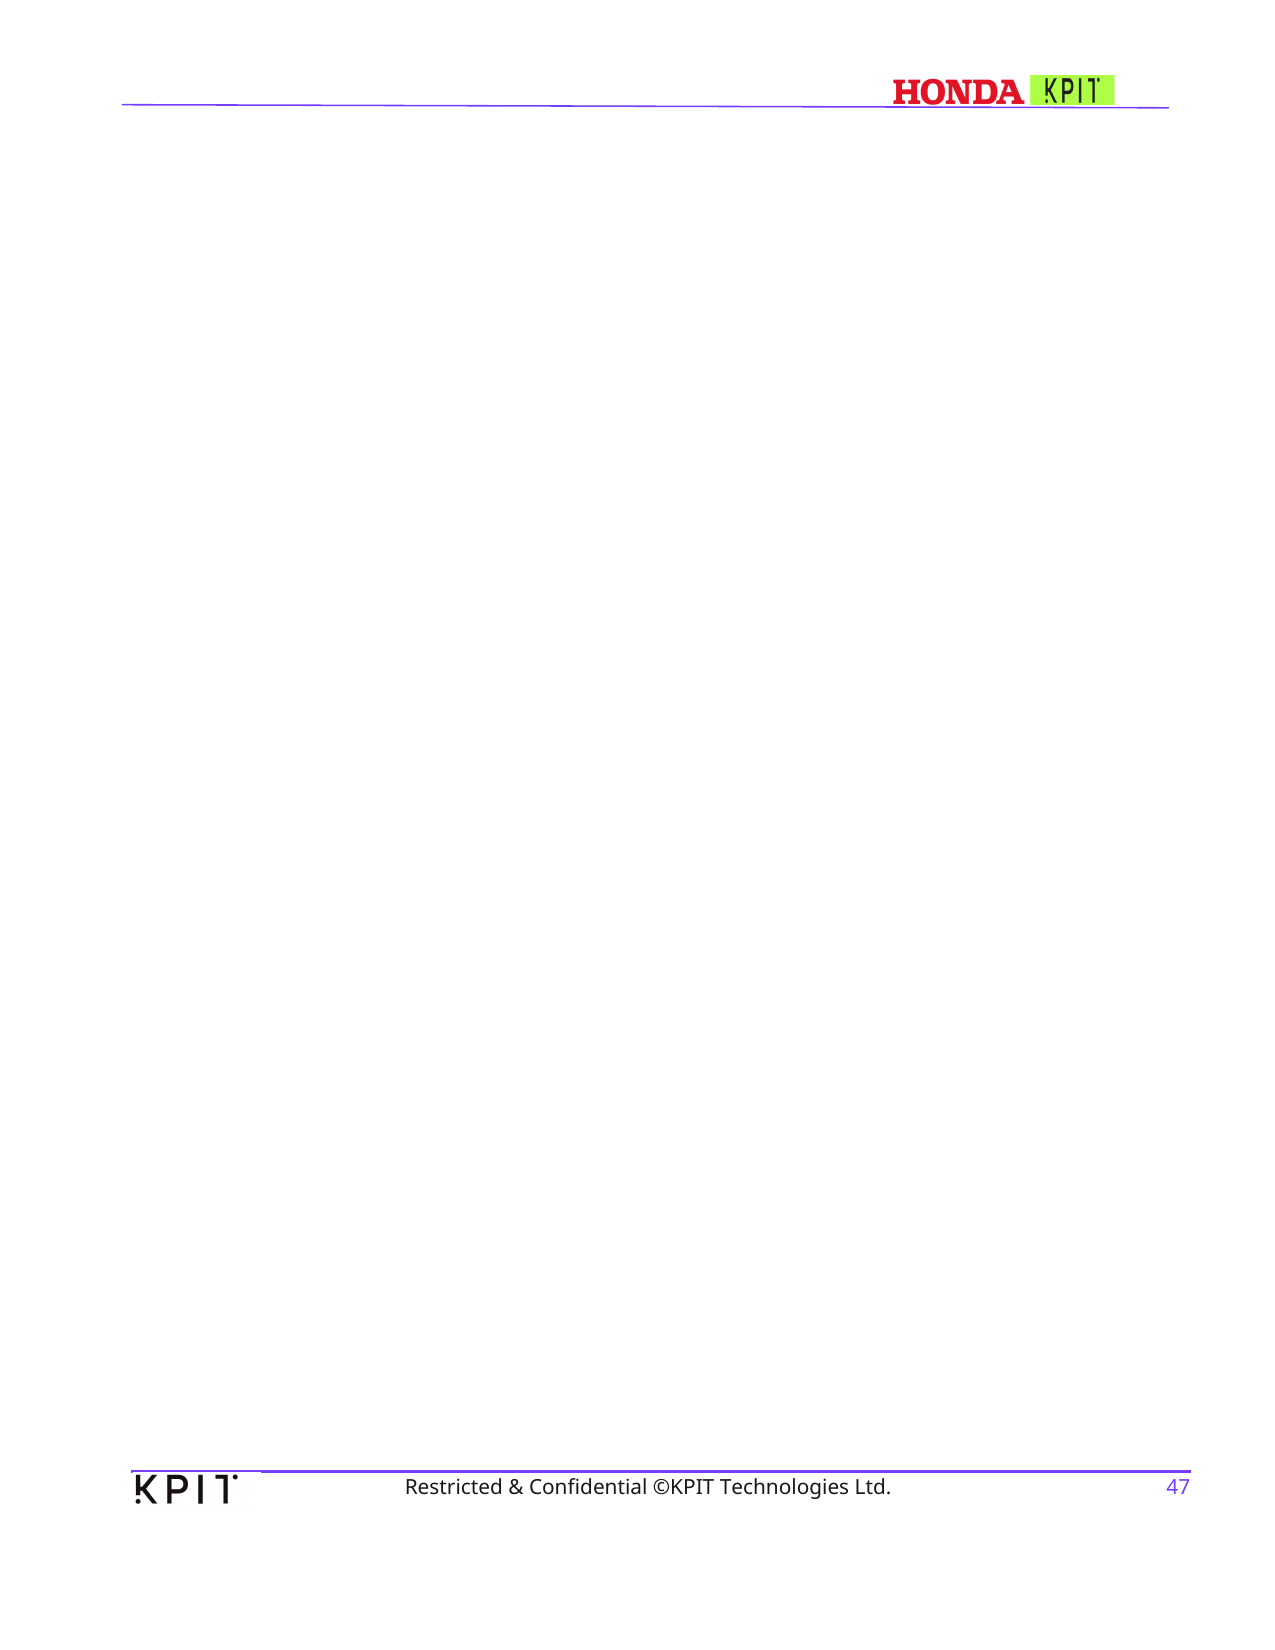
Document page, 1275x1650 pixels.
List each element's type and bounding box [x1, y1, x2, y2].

picture [893, 75, 1115, 105]
picture [132, 1472, 262, 1509]
